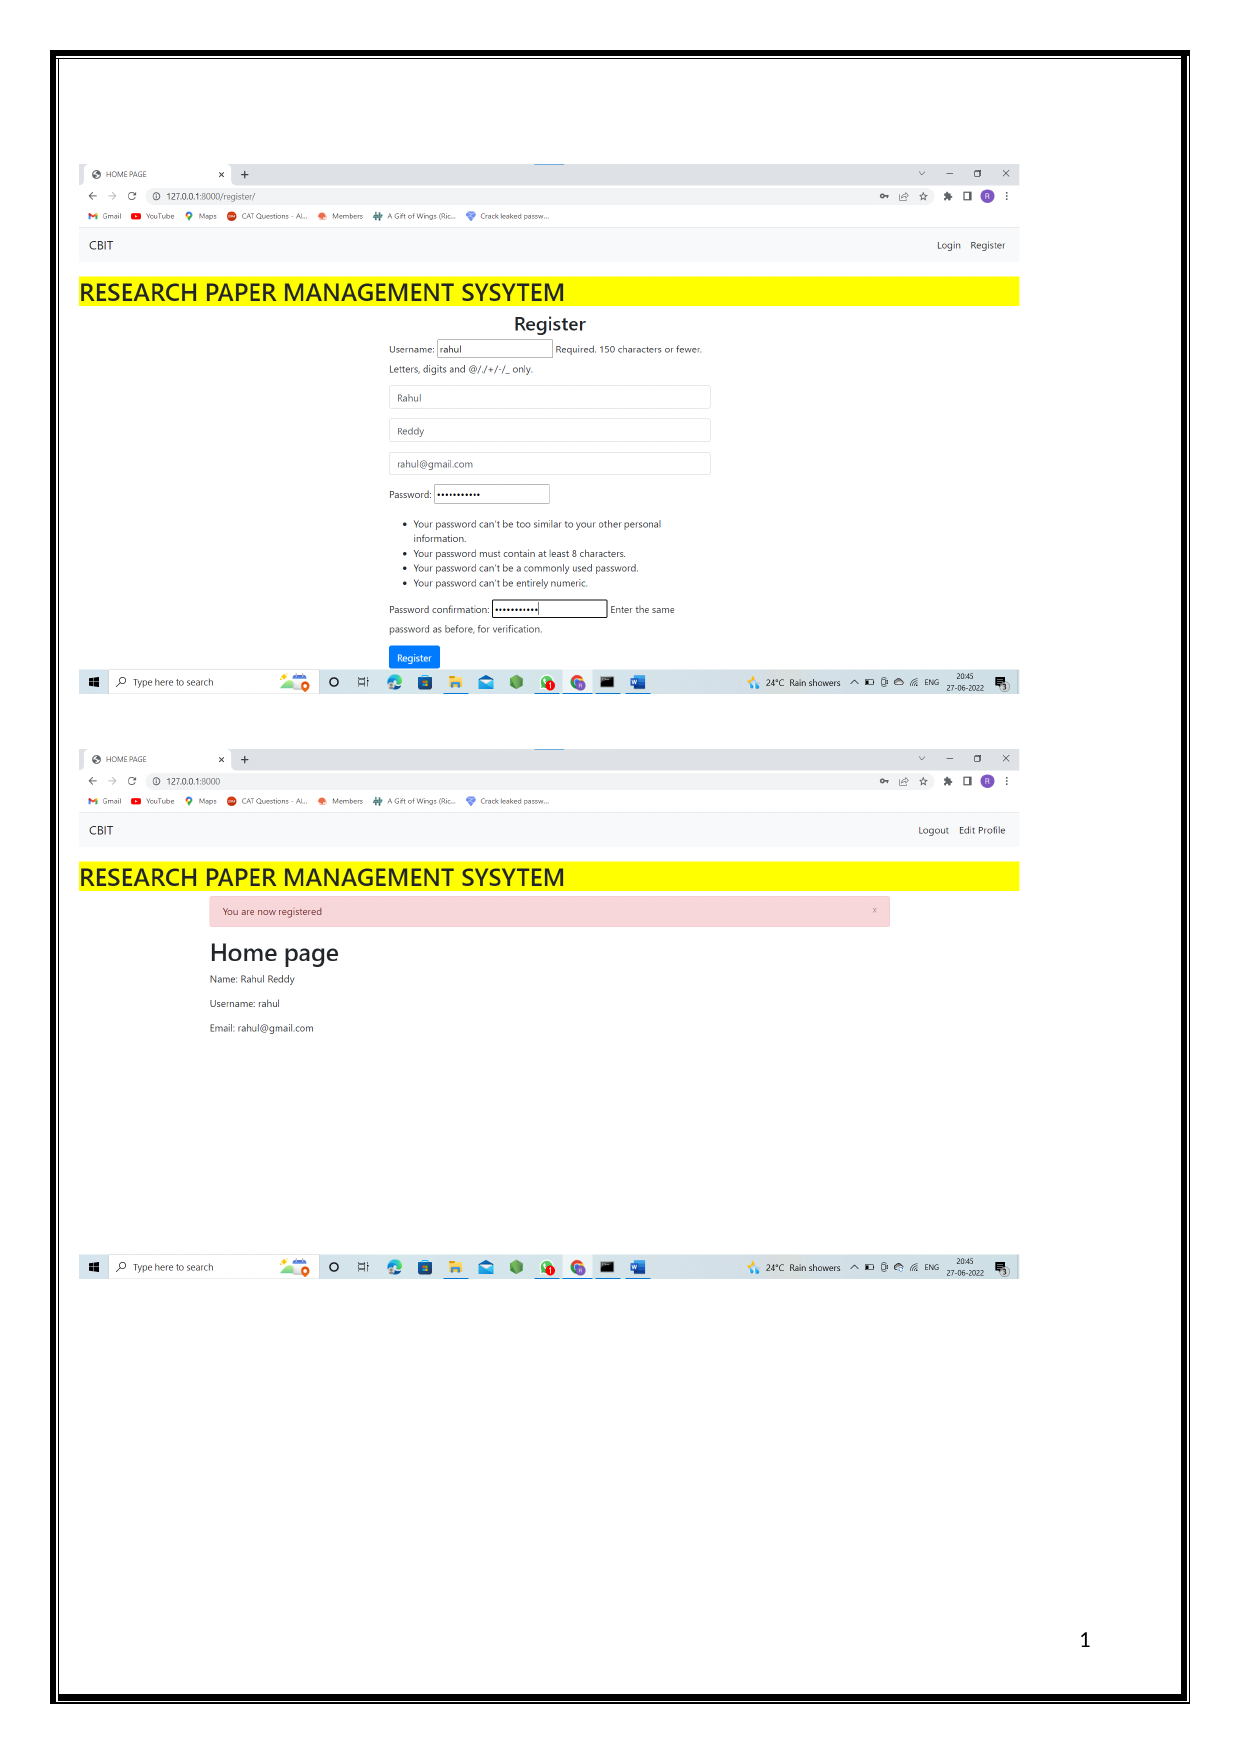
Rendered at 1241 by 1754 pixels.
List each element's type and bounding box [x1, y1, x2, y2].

picture [79, 749, 1020, 1279]
picture [79, 164, 1020, 694]
